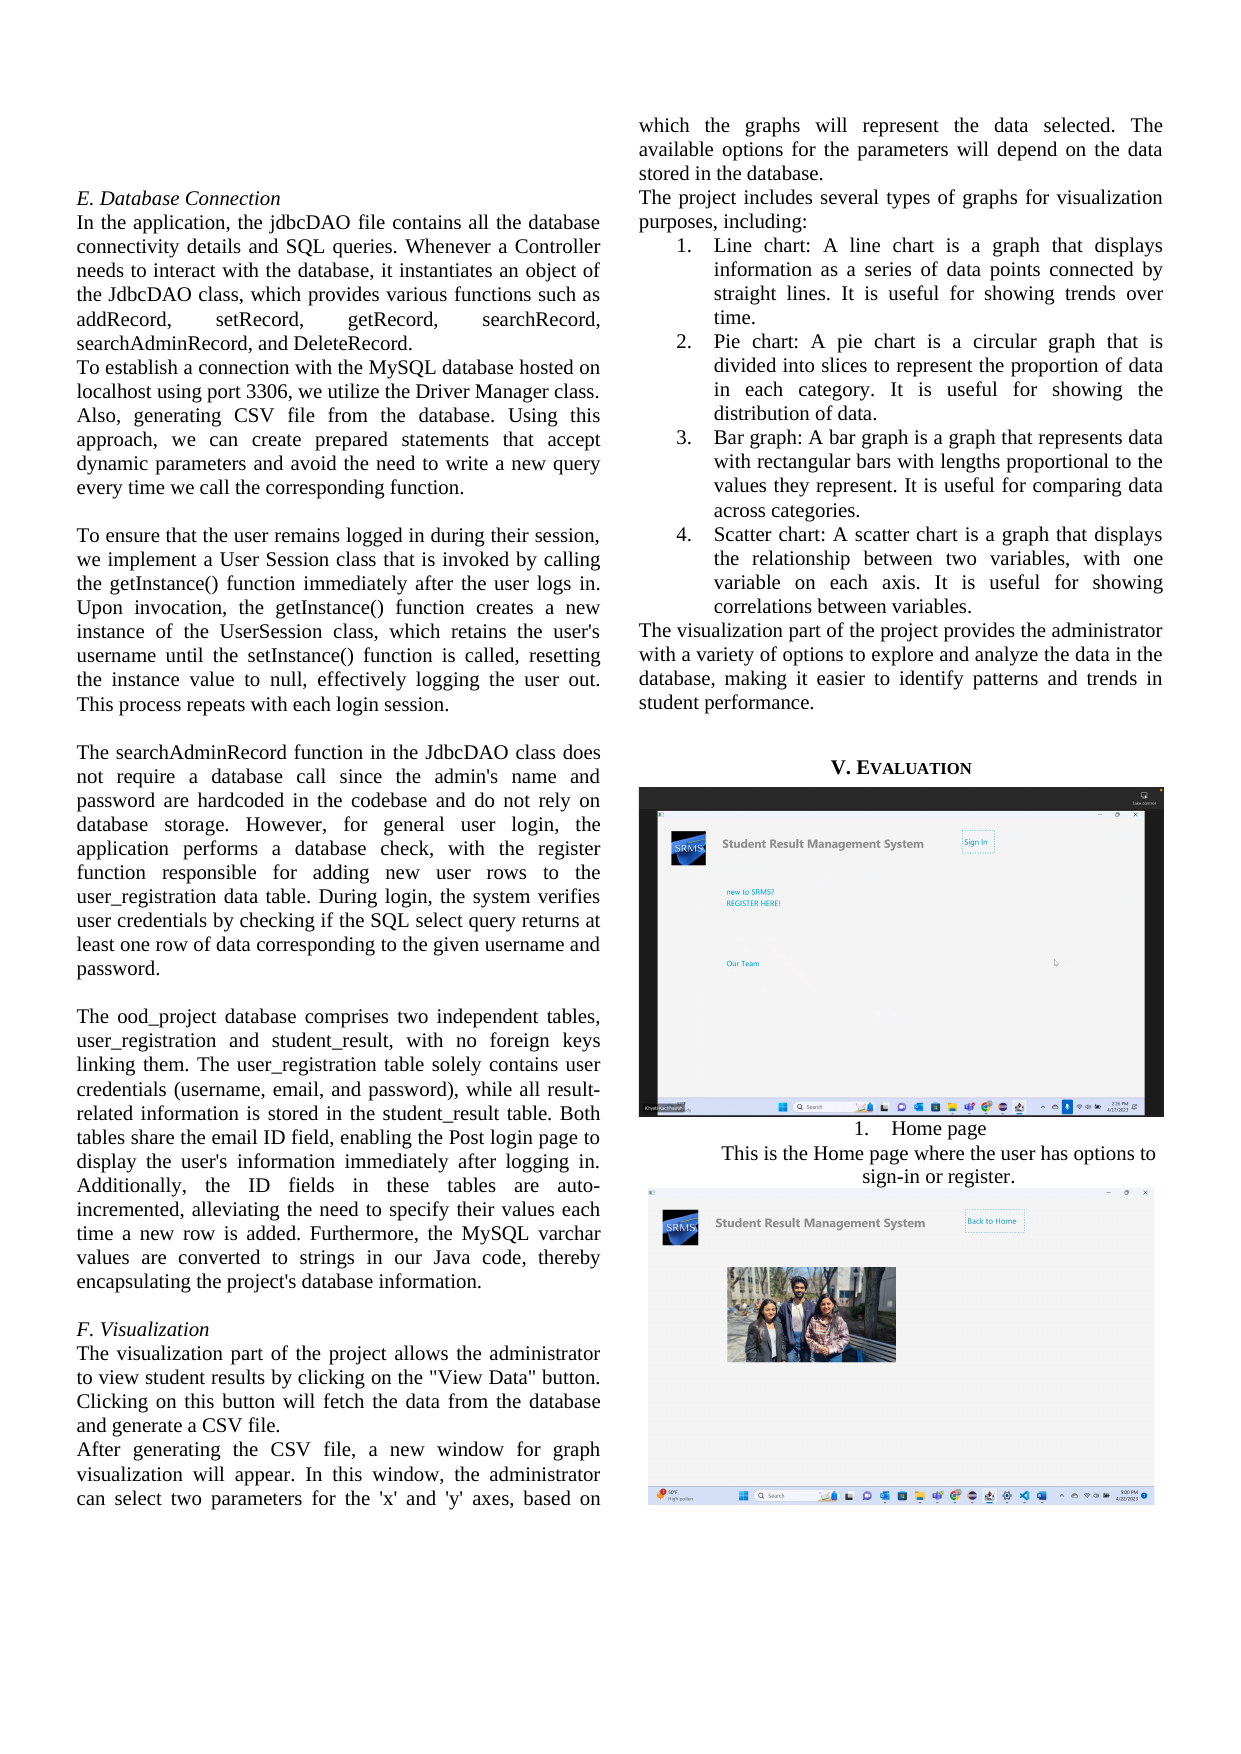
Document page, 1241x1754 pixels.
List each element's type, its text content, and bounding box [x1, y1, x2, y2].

list Pie chart: A pie chart is a circular graph that is divided into slices to represent the proportion of data in each category. It is useful for showing the distribution of data. [676, 329, 1164, 425]
text The visualization part of the project allows the administrator to view student results by clicking on the "View Data" button. Clicking on this button will fetch the data from the database and generate a CSV file. [76, 1341, 601, 1437]
text After generating the CSV file, a new window for graph visualization will appear. In this window, the administrator can select two parameters for the 'x' and 'y' axes, based on which the graphs will represent the data selected. The available options for the parameters will depend on the data stored in the database. [639, 112, 1164, 185]
picture [638, 787, 1164, 1117]
text F. Visualization [76, 1317, 601, 1341]
text To ensure that the user remains logged in during their session, we implement a User Session class that is invoked by calling the getInstance() function immediately after the user logs in. Upon invocation, the getInstance() function creates a new instance of the UserSession class, which retains the user's username until the setInstance() function is called, resetting the instance value to null, effectively logging the user out. This process repeats with each login session. [76, 523, 601, 716]
text E. Database Connection [76, 186, 601, 210]
list Bar graph: A bar graph is a graph that represents data with rectangular bars with lengths proportional to the values they represent. It is useful for comparing data across categories. [676, 425, 1164, 522]
text Also, generating CSV file from the database. Using this approach, we can create prepared statements that accept dynamic parameters and avoid the need to write a new query every time we call the corresponding function. [76, 403, 601, 499]
list Home page [676, 1117, 1164, 1140]
text This is the Home page where the user has options to sign-in or register. [714, 1140, 1164, 1188]
text To establish a connection with the MySQL database hosted on localhost using port 3306, we utilize the Driver Manager class. [76, 354, 601, 403]
text The searchAdminRecord function in the JdbcDAO class does not require a database call since the admin's name and password are hardcoded in the codebase and do not rely on database storage. However, for general user login, the application performs a database check, with the register function responsible for adding new user rows to the user_registration data table. During login, the system verifies user credentials by checking if the SQL select query returns at least one row of data corresponding to the given username and password. [76, 739, 601, 980]
list Scatter chart: A scatter chart is a graph that displays the relationship between two variables, with one variable on each axis. It is useful for showing correlations between variables. [676, 522, 1164, 618]
text The project includes several types of graphs for visualization purposes, including: [639, 185, 1164, 233]
text In the application, the jdbcDAO file contains all the database connectivity details and SQL queries. Whenever a Controller needs to interact with the database, it instantiates an object of the JdbcDAO class, which provides various functions such as addRecord, setRecord, getRecord, searchRecord, searchAdminRecord, and DeleteRecord. [76, 210, 601, 354]
list Line chart: A line chart is a graph that displays information as a series of data points connected by straight lines. It is useful for showing trends over time. [676, 233, 1164, 329]
text After generating the CSV file, a new window for graph visualization will appear. In this window, the administrator can select two parameters for the 'x' and 'y' axes, based on which the graphs will represent the data selected. The available options for the parameters will depend on the data stored in the database. [76, 1437, 601, 1509]
subtitle V. Evaluation [639, 755, 1164, 779]
picture [648, 1188, 1155, 1505]
text The visualization part of the project provides the administrator with a variety of options to explore and analyze the data in the database, making it easier to identify patterns and trends in student performance. [639, 618, 1164, 714]
text The ood_project database comprises two independent tables, user_registration and student_result, with no foreign keys linking them. The user_registration table solely contains user credentials (username, email, and password), while all result-related information is stored in the student_result table. Both tables share the email ID field, enabling the Post login page to display the user's information immediately after logging in. Additionally, the ID fields in these tables are auto-incremented, alleviating the need to specify their values each time a new row is added. Furthermore, the MySQL varchar values are converted to strings in our Java code, thereby encapsulating the project's database information. [76, 1004, 601, 1293]
